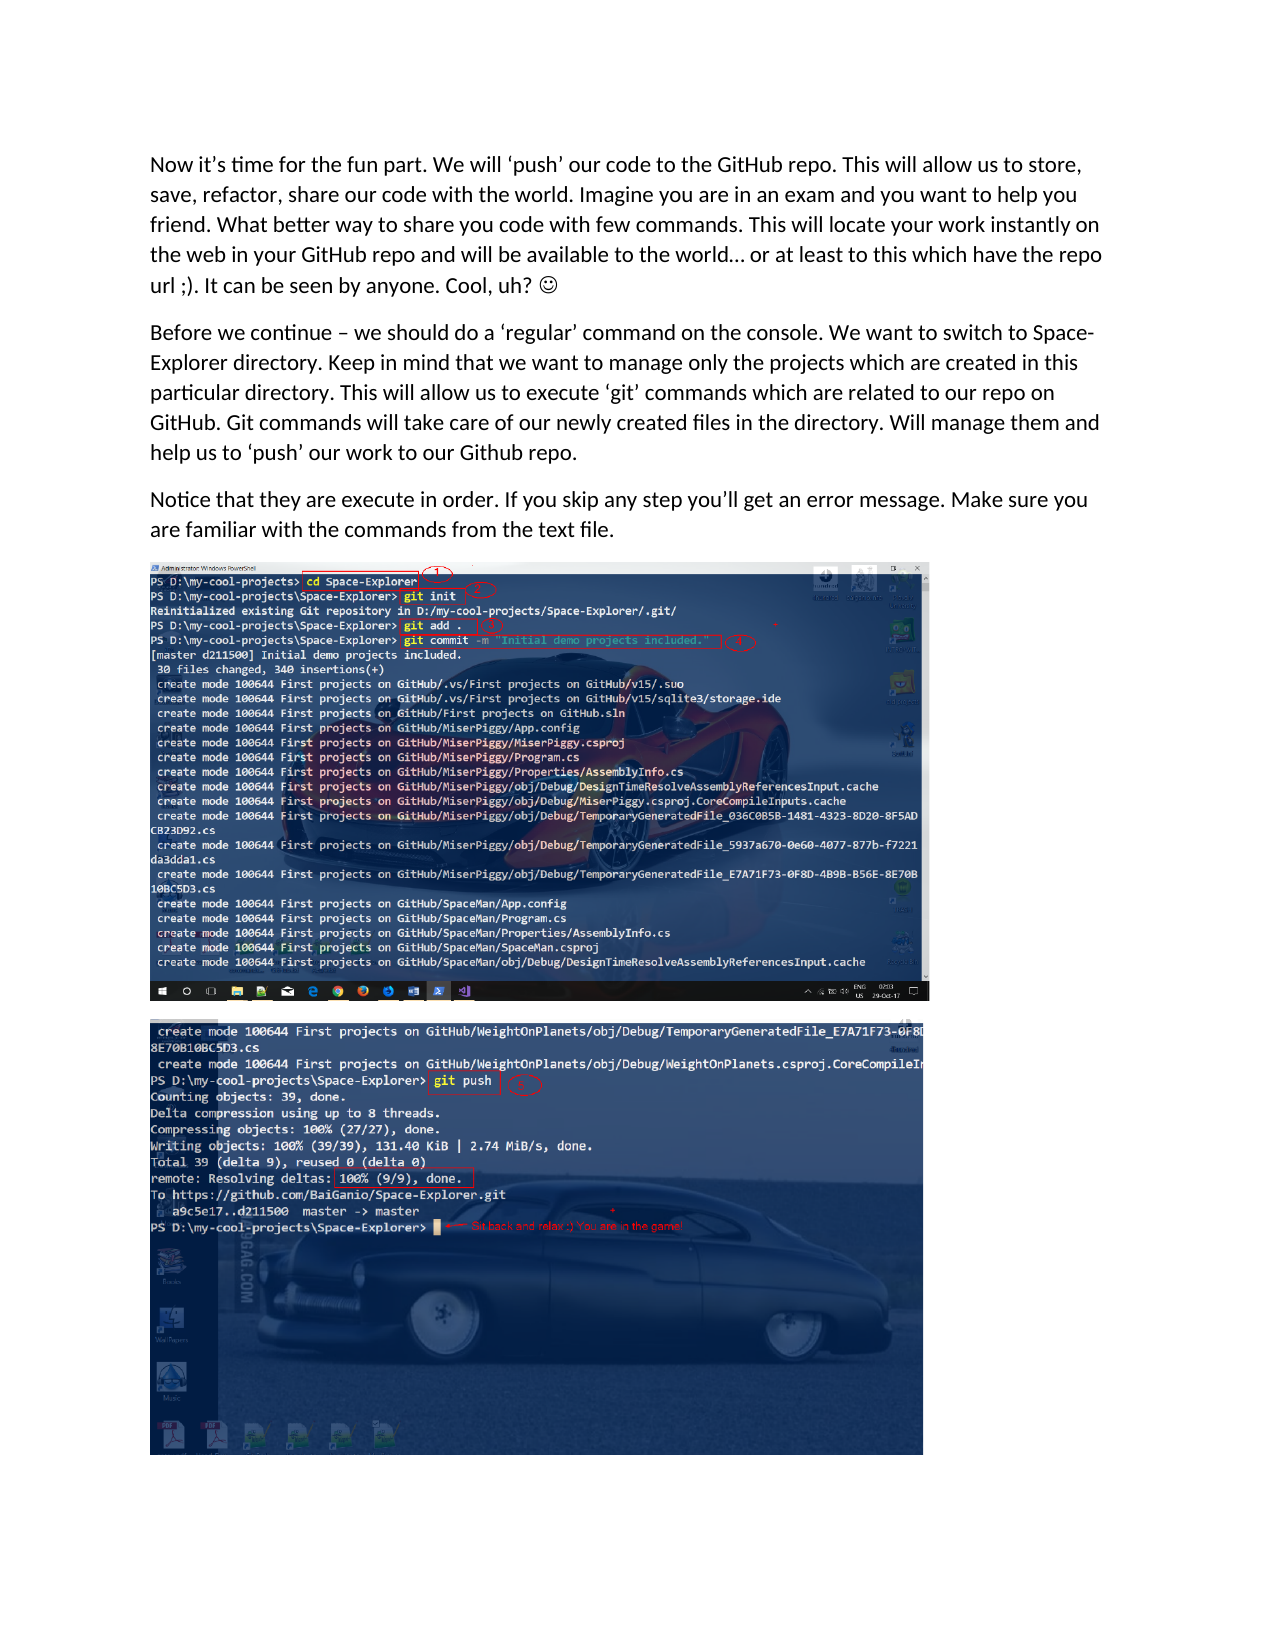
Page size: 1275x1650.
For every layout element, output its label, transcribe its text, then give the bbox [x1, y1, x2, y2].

text Now it’s time for the fun part. We will ‘push’ our code to the GitHub repo. This will allow us to store, save, refactor, share our code with the world. Imagine you are in an exam and you want to help you friend. What better way to share you code with few commands. This will locate your work instantly on the web in your GitHub repo and will be available to the world… or at least to this which have the repo url ;). It can be seen by anyone. Cool, uh? [150, 150, 1125, 299]
picture [150, 562, 930, 1001]
text Notice that they are execute in order. If you skip any step you’ll get an error message. Make sure you are familiar with the commands from the text file. [150, 485, 1125, 544]
picture [150, 1019, 924, 1455]
text Before we continue – we should do a ‘regular’ command on the console. We want to switch to Space-Explorer directory. Keep in mind that we want to manage only the projects which are created in this particular directory. This will allow us to execute ‘git’ commands which are related to our repo on GitHub. Git commands will take care of our newly created files in the directory. Will manage them and help us to ‘push’ our work to our Github repo. [150, 318, 1125, 467]
